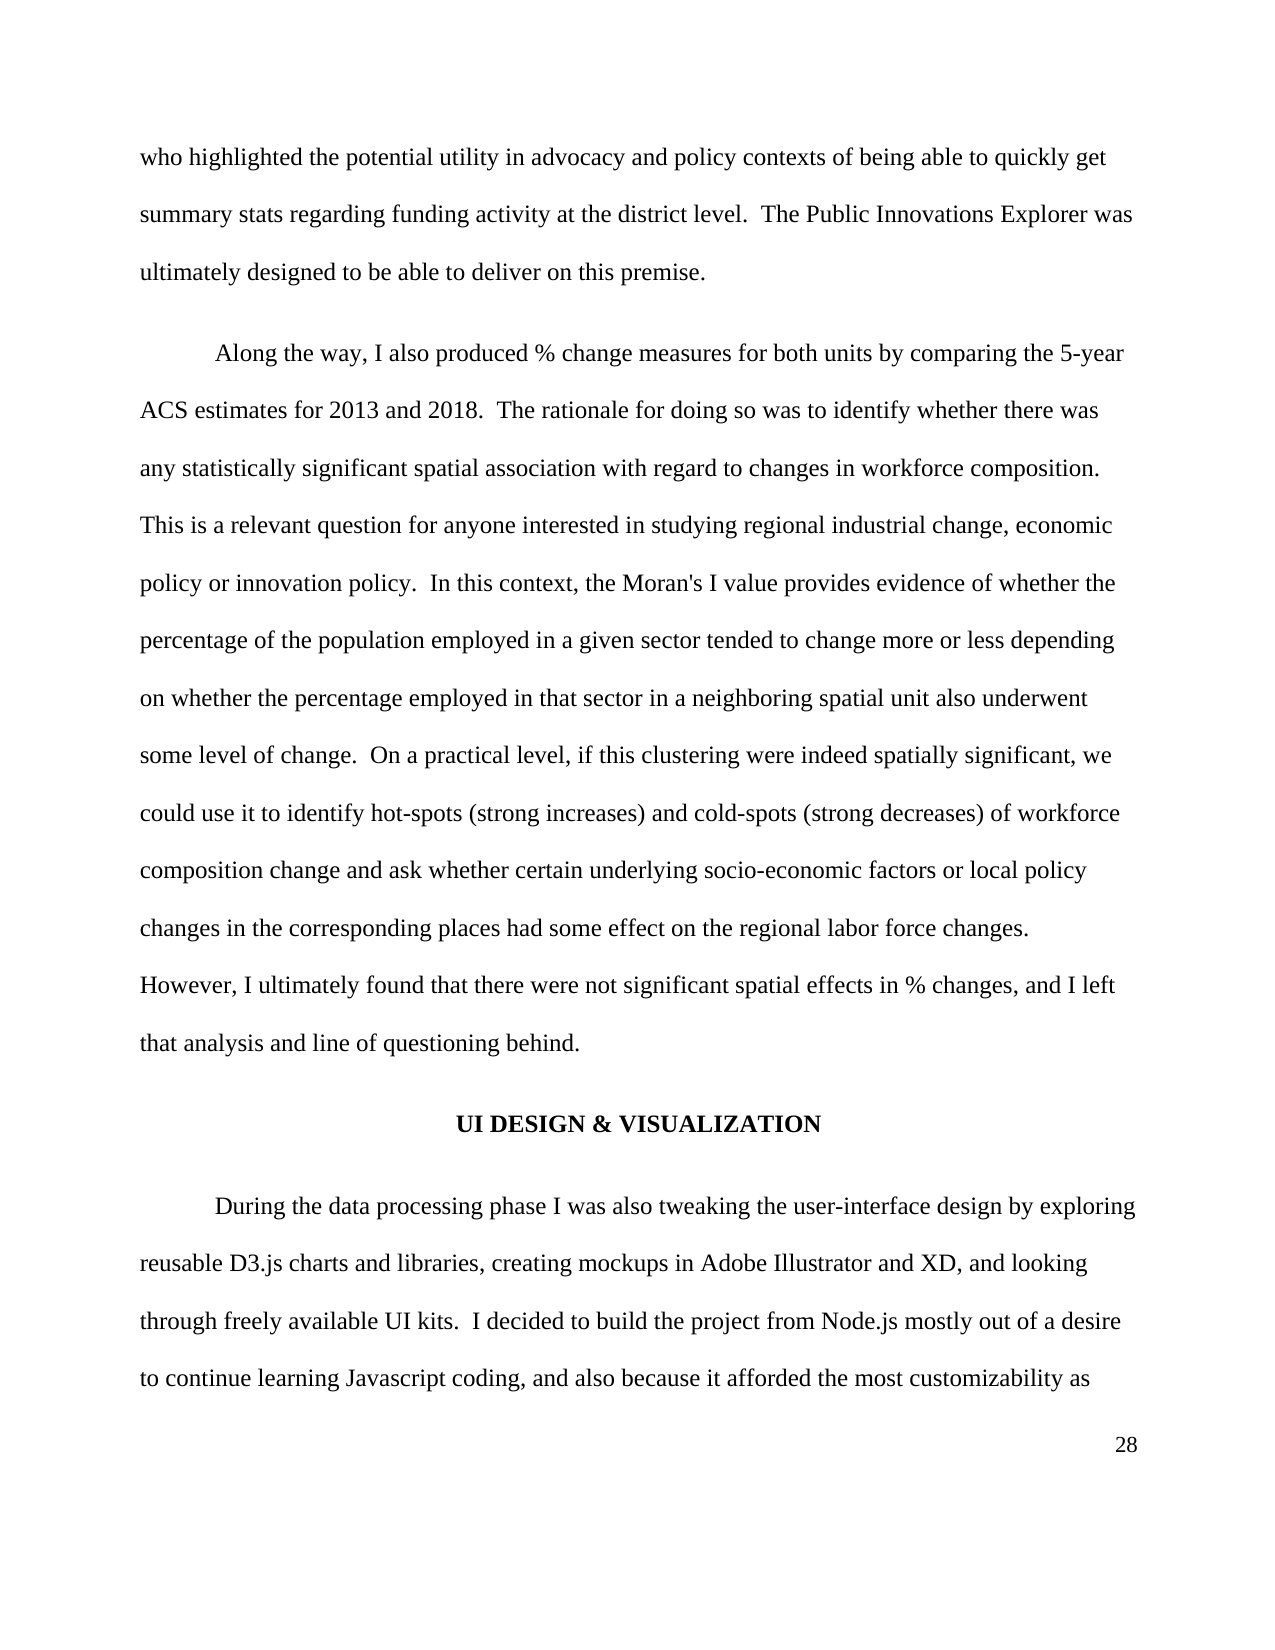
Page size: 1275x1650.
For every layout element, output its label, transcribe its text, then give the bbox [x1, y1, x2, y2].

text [139, 142, 1137, 285]
subtitle UI DESIGN & VISUALIZATION [139, 1109, 1137, 1138]
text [139, 1191, 1137, 1392]
text Along the way, I also produced % change measures for both units by comparing the 5-year ACS estimates for 2013 and 2018. The rationale for doing so was to identify whether there was any statistically significant spatial association with regard to changes in workforce composition. This is a relevant question for anyone interested in studying regional industrial change, economic policy or innovation policy. In this context, the Moran's I value provides evidence of whether the percentage of the population employed in a given sector tended to change more or less depending on whether the percentage employed in that sector in a neighboring spatial unit also underwent some level of change. On a practical level, if this clustering were indeed spatially significant, we could use it to identify hot-spots (strong increases) and cold-spots (strong decreases) of workforce composition change and ask whether certain underlying socio-economic factors or local policy changes in the corresponding places had some effect on the regional labor force changes. However, I ultimately found that there were not significant spatial effects in % changes, and I left that analysis and line of questioning behind. [139, 338, 1137, 1057]
